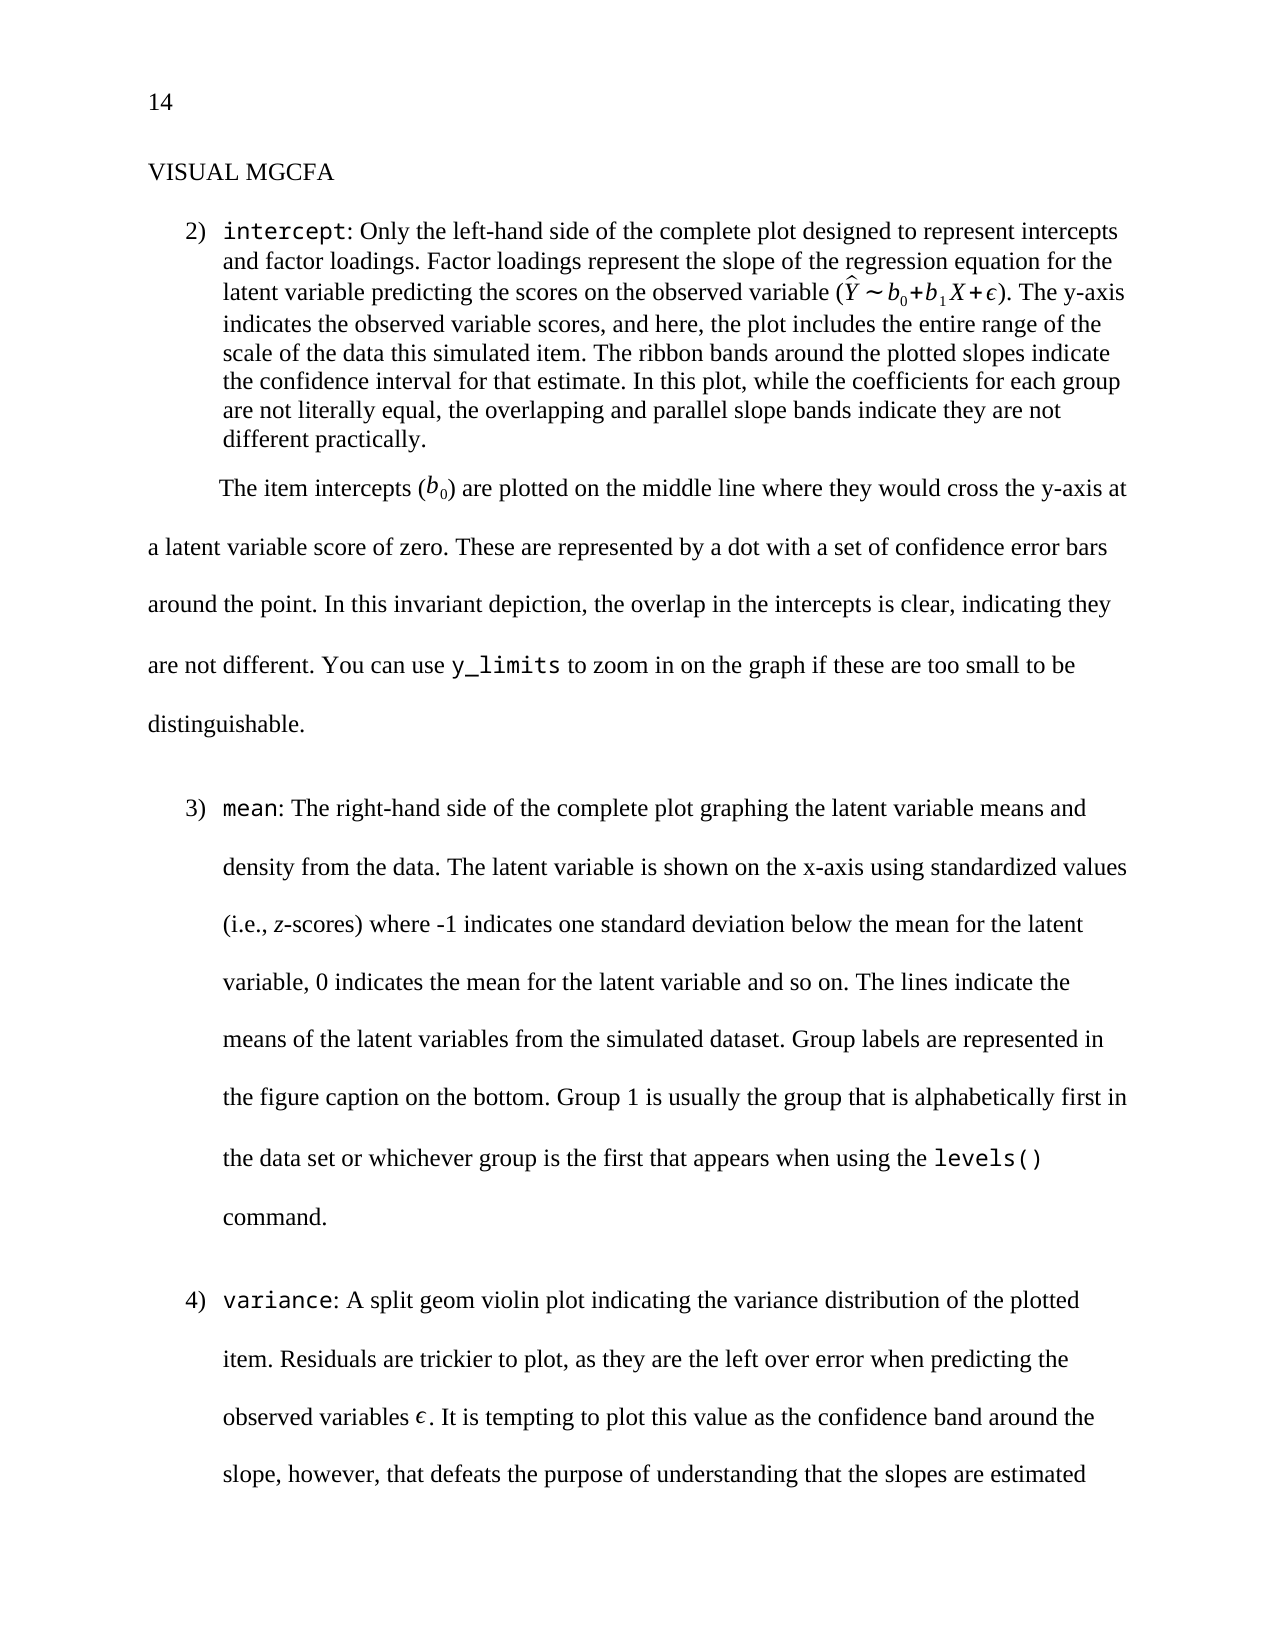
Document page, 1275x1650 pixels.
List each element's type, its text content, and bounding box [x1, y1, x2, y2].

text The item intercepts () are plotted on the middle line where they would cross the y-axis at a latent variable score of zero. These are represented by a dot with a set of confidence error bars around the point. In this invariant depiction, the overlap in the intercepts is clear, indicating they are not different. You can use y_limits to zoom in on the graph if these are too small to be distinguishable. [148, 471, 1127, 738]
list mean: The right-hand side of the complete plot graphing the latent variable means and density from the data. The latent variable is shown on the x-axis using standardized values (i.e., z-scores) where -1 indicates one standard deviation below the mean for the latent variable, 0 indicates the mean for the latent variable and so on. The lines indicate the means of the latent variables from the simulated dataset. Group labels are represented in the figure caption on the bottom. Group 1 is usually the group that is alphabetically first in the data set or whichever group is the first that appears when using the levels() command. [185, 792, 1127, 1230]
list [185, 1284, 1127, 1488]
list intercept: Only the left-hand side of the complete plot designed to represent intercepts and factor loadings. Factor loadings represent the slope of the regression equation for the latent variable predicting the scores on the observed variable (). The y-axis indicates the observed variable scores, and here, the plot includes the entire range of the scale of the data this simulated item. The ribbon bands around the plotted slopes indicate the confidence interval for that estimate. In this plot, while the coefficients for each group are not literally equal, the overlapping and parallel slope bands indicate they are not different practically. [185, 215, 1127, 453]
